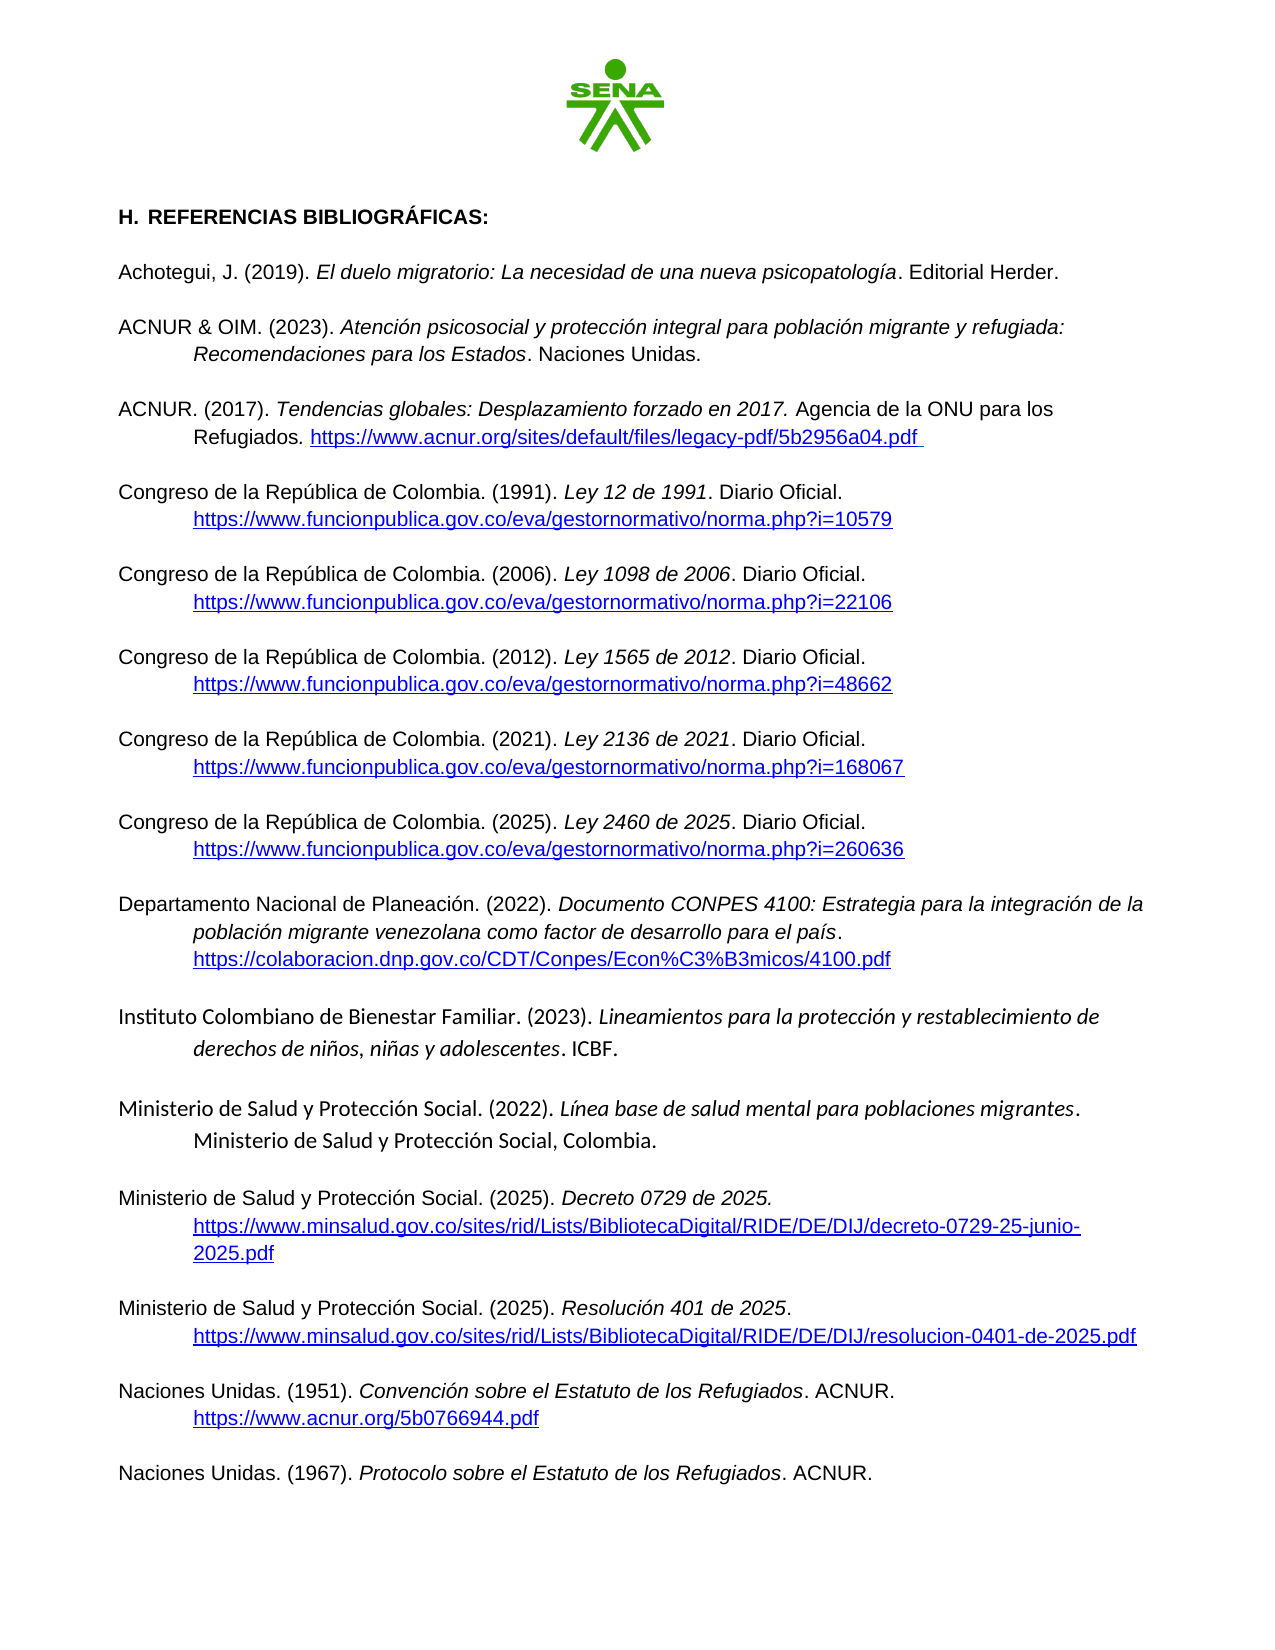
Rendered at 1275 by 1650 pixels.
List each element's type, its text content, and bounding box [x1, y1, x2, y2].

text Ministerio de Salud y Protección Social. (2025). Decreto 0729 de 2025. https://www.minsalud.gov.co/sites/rid/Lists/BibliotecaDigital/RIDE/DE/DIJ/decreto-0729-25-junio-2025.pdf [118, 1186, 1157, 1265]
list REFERENCIAS BIBLIOGRÁFICAS: [118, 205, 1157, 229]
text Congreso de la República de Colombia. (2006). Ley 1098 de 2006. Diario Oficial. https://www.funcionpublica.gov.co/eva/gestornormativo/norma.php?i=22106 [118, 562, 1157, 614]
picture [566, 59, 664, 152]
text Congreso de la República de Colombia. (2012). Ley 1565 de 2012. Diario Oficial. https://www.funcionpublica.gov.co/eva/gestornormativo/norma.php?i=48662 [118, 645, 1157, 696]
text ACNUR & OIM. (2023). Atención psicosocial y protección integral para población migrante y refugiada: Recomendaciones para los Estados. Naciones Unidas. [118, 315, 1157, 366]
text Congreso de la República de Colombia. (2025). Ley 2460 de 2025. Diario Oficial. https://www.funcionpublica.gov.co/eva/gestornormativo/norma.php?i=260636 [118, 810, 1157, 861]
text Instituto Colombiano de Bienestar Familiar. (2023). Lineamientos para la protección y restablecimiento de derechos de niños, niñas y adolescentes. ICBF. [118, 1002, 1157, 1062]
text Naciones Unidas. (1951). Convención sobre el Estatuto de los Refugiados. ACNUR. https://www.acnur.org/5b0766944.pdf [118, 1378, 1157, 1430]
text Naciones Unidas. (1967). Protocolo sobre el Estatuto de los Refugiados. ACNUR. [118, 1461, 1157, 1485]
text Ministerio de Salud y Protección Social. (2025). Resolución 401 de 2025. https://www.minsalud.gov.co/sites/rid/Lists/BibliotecaDigital/RIDE/DE/DIJ/resolucion-0401-de-2025.pdf [118, 1296, 1157, 1347]
text Departamento Nacional de Planeación. (2022). Documento CONPES 4100: Estrategia para la integración de la población migrante venezolana como factor de desarrollo para el país. https://colaboracion.dnp.gov.co/CDT/Conpes/Econ%C3%B3micos/4100.pdf [118, 892, 1157, 971]
text Congreso de la República de Colombia. (2021). Ley 2136 de 2021. Diario Oficial. https://www.funcionpublica.gov.co/eva/gestornormativo/norma.php?i=168067 [118, 727, 1157, 779]
text Congreso de la República de Colombia. (1991). Ley 12 de 1991. Diario Oficial. https://www.funcionpublica.gov.co/eva/gestornormativo/norma.php?i=10579 [118, 480, 1157, 531]
text Ministerio de Salud y Protección Social. (2022). Línea base de salud mental para poblaciones migrantes. Ministerio de Salud y Protección Social, Colombia. [118, 1094, 1157, 1154]
text Achotegui, J. (2019). El duelo migratorio: La necesidad de una nueva psicopatología. Editorial Herder. [118, 260, 1157, 284]
text ACNUR. (2017). Tendencias globales: Desplazamiento forzado en 2017. Agencia de la ONU para los Refugiados. https://www.acnur.org/sites/default/files/legacy-pdf/5b2956a04.pdf [118, 397, 1157, 449]
